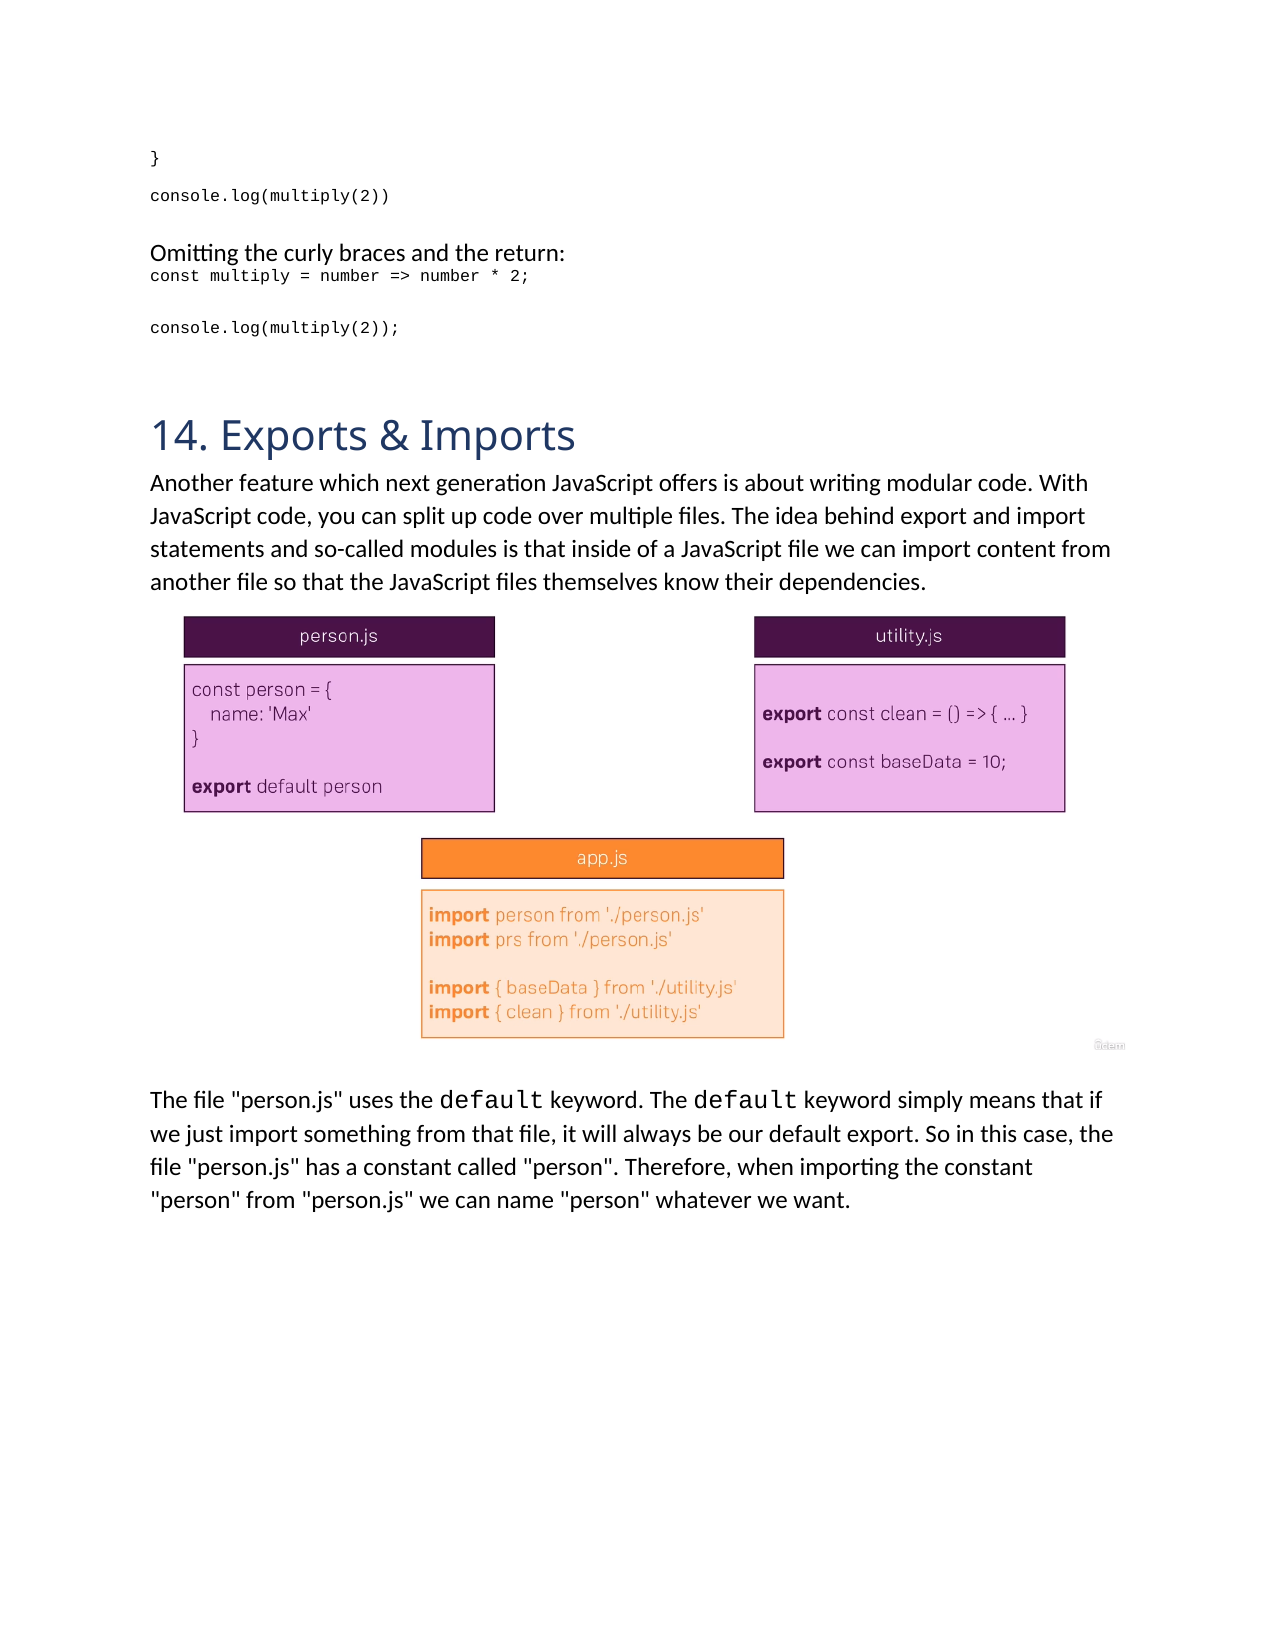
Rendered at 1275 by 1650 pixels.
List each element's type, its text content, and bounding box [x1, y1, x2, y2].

subtitle 14. Exports & Imports [150, 406, 1125, 463]
text console.log(multiply(2)); [150, 319, 1125, 338]
text const multiply = number => number * 2; [150, 268, 1125, 286]
text Another feature which next generation JavaScript offers is about writing modular code. With JavaScript code, you can split up code over multiple files. The idea behind export and import statements and so-called modules is that inside of a JavaScript file we can import content from another file so that the JavaScript files themselves know their dependencies. [150, 467, 1125, 596]
text The file "person.js" uses the default keyword. The default keyword simply means that if we just import something from that file, it will always be our default export. So in this case, the file "person.js" has a constant called "person". Therefore, when importing the constant "person" from "person.js" we can name "person" whatever we want. [150, 1084, 1125, 1215]
text } [150, 150, 1125, 169]
text console.log(multiply(2)) [150, 188, 1125, 207]
text Omitting the curly braces and the return: [150, 237, 1125, 268]
picture [150, 598, 1125, 1050]
